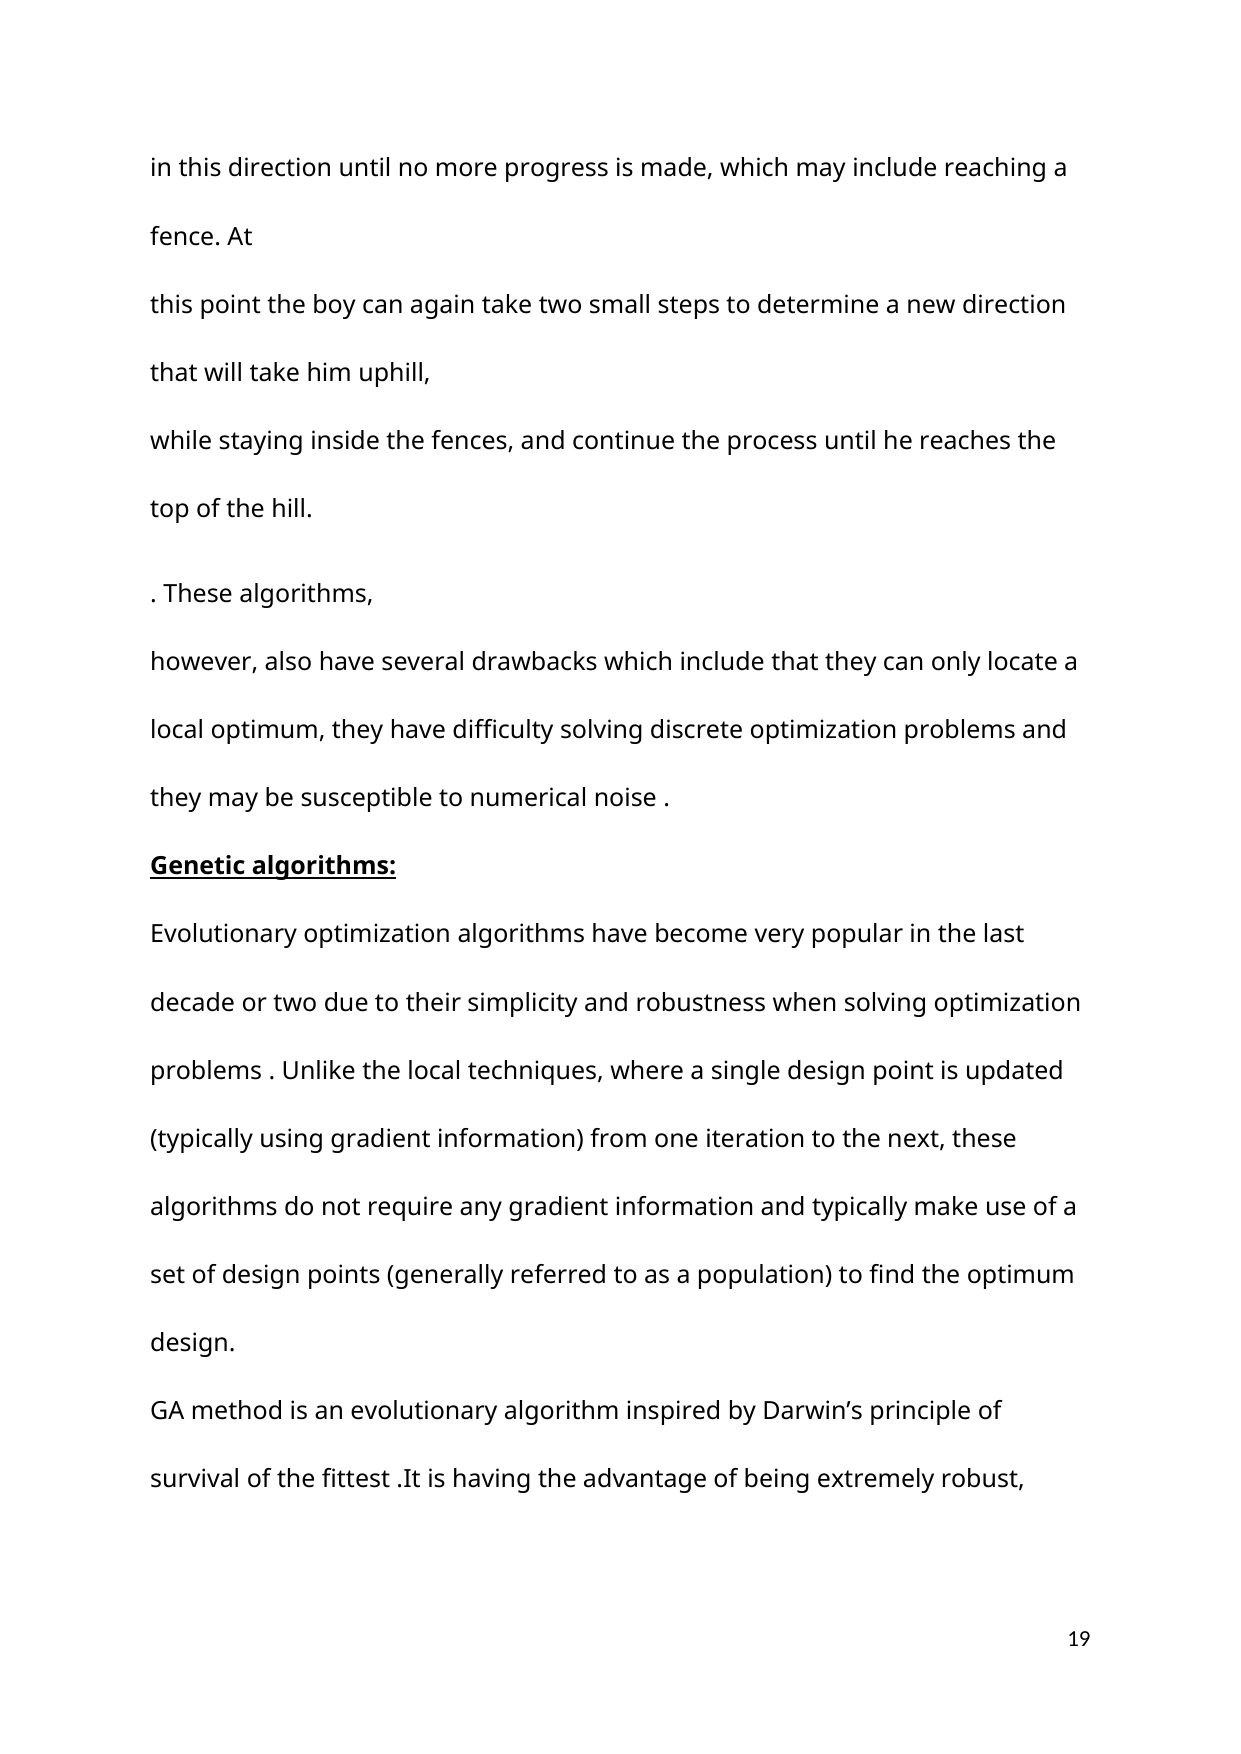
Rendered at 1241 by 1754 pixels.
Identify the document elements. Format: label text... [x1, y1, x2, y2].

text Evolutionary optimization algorithms have become very popular in the last decade or two due to their simplicity and robustness when solving optimization problems . Unlike the local techniques, where a single design point is updated (typically using gradient information) from one iteration to the next, these algorithms do not require any gradient information and typically make use of a set of design points (generally referred to as a population) to find the optimum design. [150, 916, 1090, 1359]
text while staying inside the fences, and continue the process until he reaches the top of the hill. [150, 422, 1090, 525]
text . These algorithms, [150, 575, 1090, 609]
text however, also have several drawbacks which include that they can only locate a local optimum, they have difficulty solving discrete optimization problems and they may be susceptible to numerical noise . Genetic algorithms: [150, 643, 1090, 882]
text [150, 1393, 1090, 1495]
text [150, 150, 1090, 252]
text this point the boy can again take two small steps to determine a new direction that will take him uphill, [150, 286, 1090, 388]
